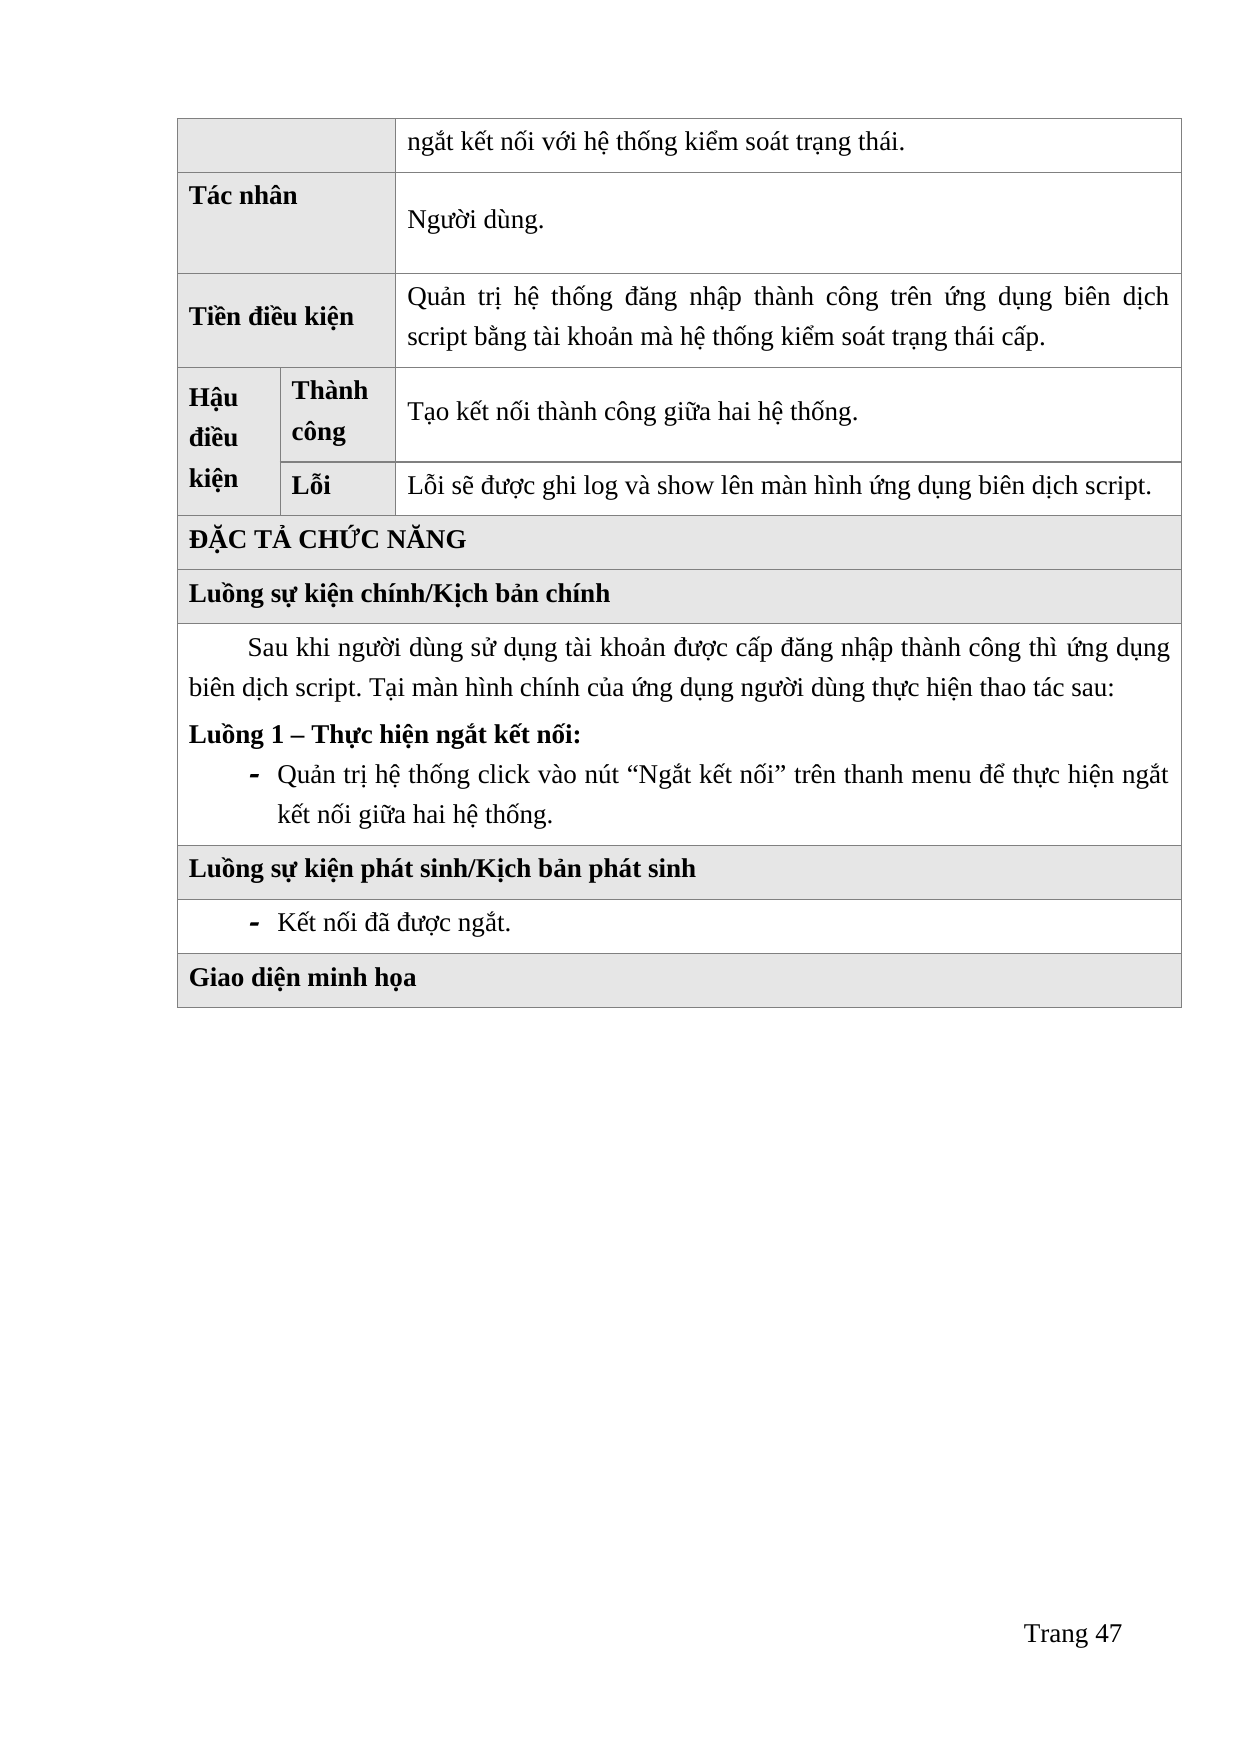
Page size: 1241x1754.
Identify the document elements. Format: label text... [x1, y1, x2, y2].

table_cell Sau khi người dùng sử dụng tài khoản được cấp đăng nhập thành công thì ứng dụng biên dịch script. Tại màn hình chính của ứng dụng người dùng thực hiện thao tác sau: Luồng 1 – Thực hiện ngắt kết nối: Quản trị hệ thống click vào nút “Ngắt kết nối” trên thanh menu để thực hiện ngắt kết nối giữa hai hệ thống. [178, 624, 1181, 845]
table_cell Hậu điều kiện [178, 368, 280, 515]
table_cell Luồng sự kiện chính/Kịch bản chính [178, 570, 1181, 623]
table_cell Người dùng. [396, 173, 1181, 273]
table_cell Tiền điều kiện [178, 274, 395, 367]
table_cell Lỗi sẽ được ghi log và show lên màn hình ứng dụng biên dịch script. [396, 463, 1181, 515]
table_cell Lỗi [281, 463, 395, 515]
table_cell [396, 119, 1181, 172]
table_cell Thành công [281, 368, 395, 461]
table_cell Kết nối đã được ngắt. [178, 900, 1181, 953]
table_cell Tác nhân [178, 173, 395, 273]
table_cell Tạo kết nối thành công giữa hai hệ thống. [396, 368, 1181, 461]
table_cell Quản trị hệ thống đăng nhập thành công trên ứng dụng biên dịch script bằng tài khoản mà hệ thống kiểm soát trạng thái cấp. [396, 274, 1181, 367]
table_cell Giao diện minh họa [178, 954, 1181, 1007]
table_cell Mô tả [178, 119, 395, 172]
table_cell Luồng sự kiện phát sinh/Kịch bản phát sinh [178, 846, 1181, 899]
table_cell ĐẶC TẢ CHỨC NĂNG [178, 516, 1181, 569]
